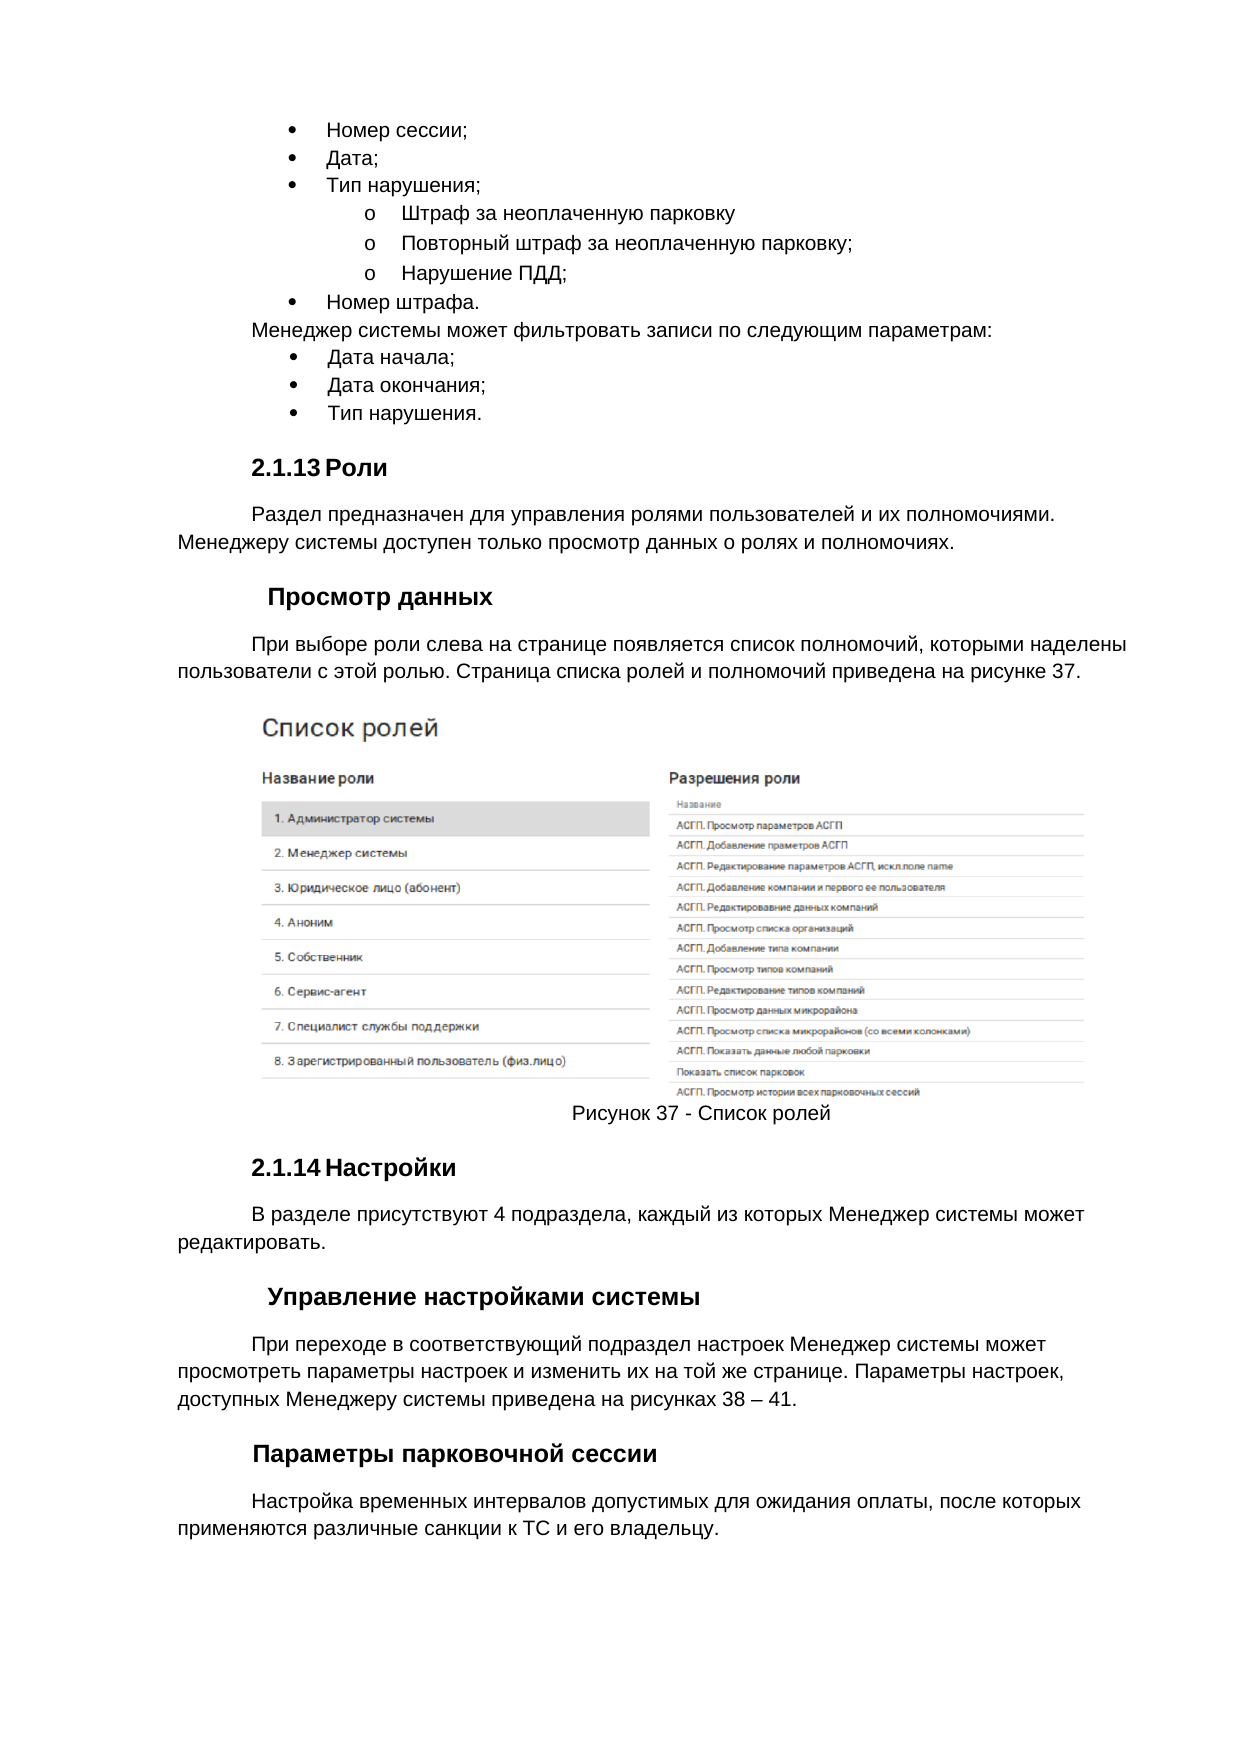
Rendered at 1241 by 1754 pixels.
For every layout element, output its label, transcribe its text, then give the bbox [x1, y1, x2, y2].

list При переходе в соответствующий подраздел настроек Менеджер системы может просмотреть параметры настроек и изменить их на той же странице. Параметры настроек, доступных Менеджеру системы приведена на рисунках 38 – 41. [177, 1332, 1152, 1411]
list Дата начала; [290, 345, 1152, 369]
subtitle Управление настройками системы [267, 1282, 1152, 1311]
list Рисунок 37 - Список ролей [177, 1100, 1152, 1124]
list Раздел предназначен для управления ролями пользователей и их полномочиями. Менеджеру системы доступен только просмотр данных о ролях и полномочиях. [177, 502, 1152, 554]
list Номер штрафа. [288, 290, 1152, 314]
list Штраф за неоплаченную парковку [363, 201, 1152, 227]
list Тип нарушения. [290, 400, 1152, 424]
list Дата; [288, 146, 1152, 170]
subtitle Просмотр данных [267, 582, 1152, 611]
list При выборе роли слева на странице появляется список полномочий, которыми наделены пользователи с этой ролью. Страница списка ролей и полномочий приведена на рисунке 37. [177, 632, 1152, 683]
list Повторный штраф за неоплаченную парковку; [363, 231, 1152, 256]
list Настройка временных интервалов допустимых для ожидания оплаты, после которых применяются различные санкции к ТС и его владельцу. [177, 1488, 1152, 1540]
subtitle Параметры парковочной сессии [252, 1439, 1152, 1468]
list Дата окончания; [290, 373, 1152, 397]
picture [244, 711, 1085, 1097]
list Номер сессии; [288, 118, 1152, 142]
list Менеджер системы может фильтровать записи по следующим параметрам: [177, 318, 1152, 342]
list В разделе присутствуют 4 подраздела, каждый из которых Менеджер системы может редактировать. [177, 1202, 1152, 1254]
list Тип нарушения; [288, 173, 1152, 197]
subtitle Настройки [251, 1153, 1152, 1182]
subtitle Роли [251, 453, 1152, 482]
list Нарушение ПДД; [363, 260, 1152, 286]
